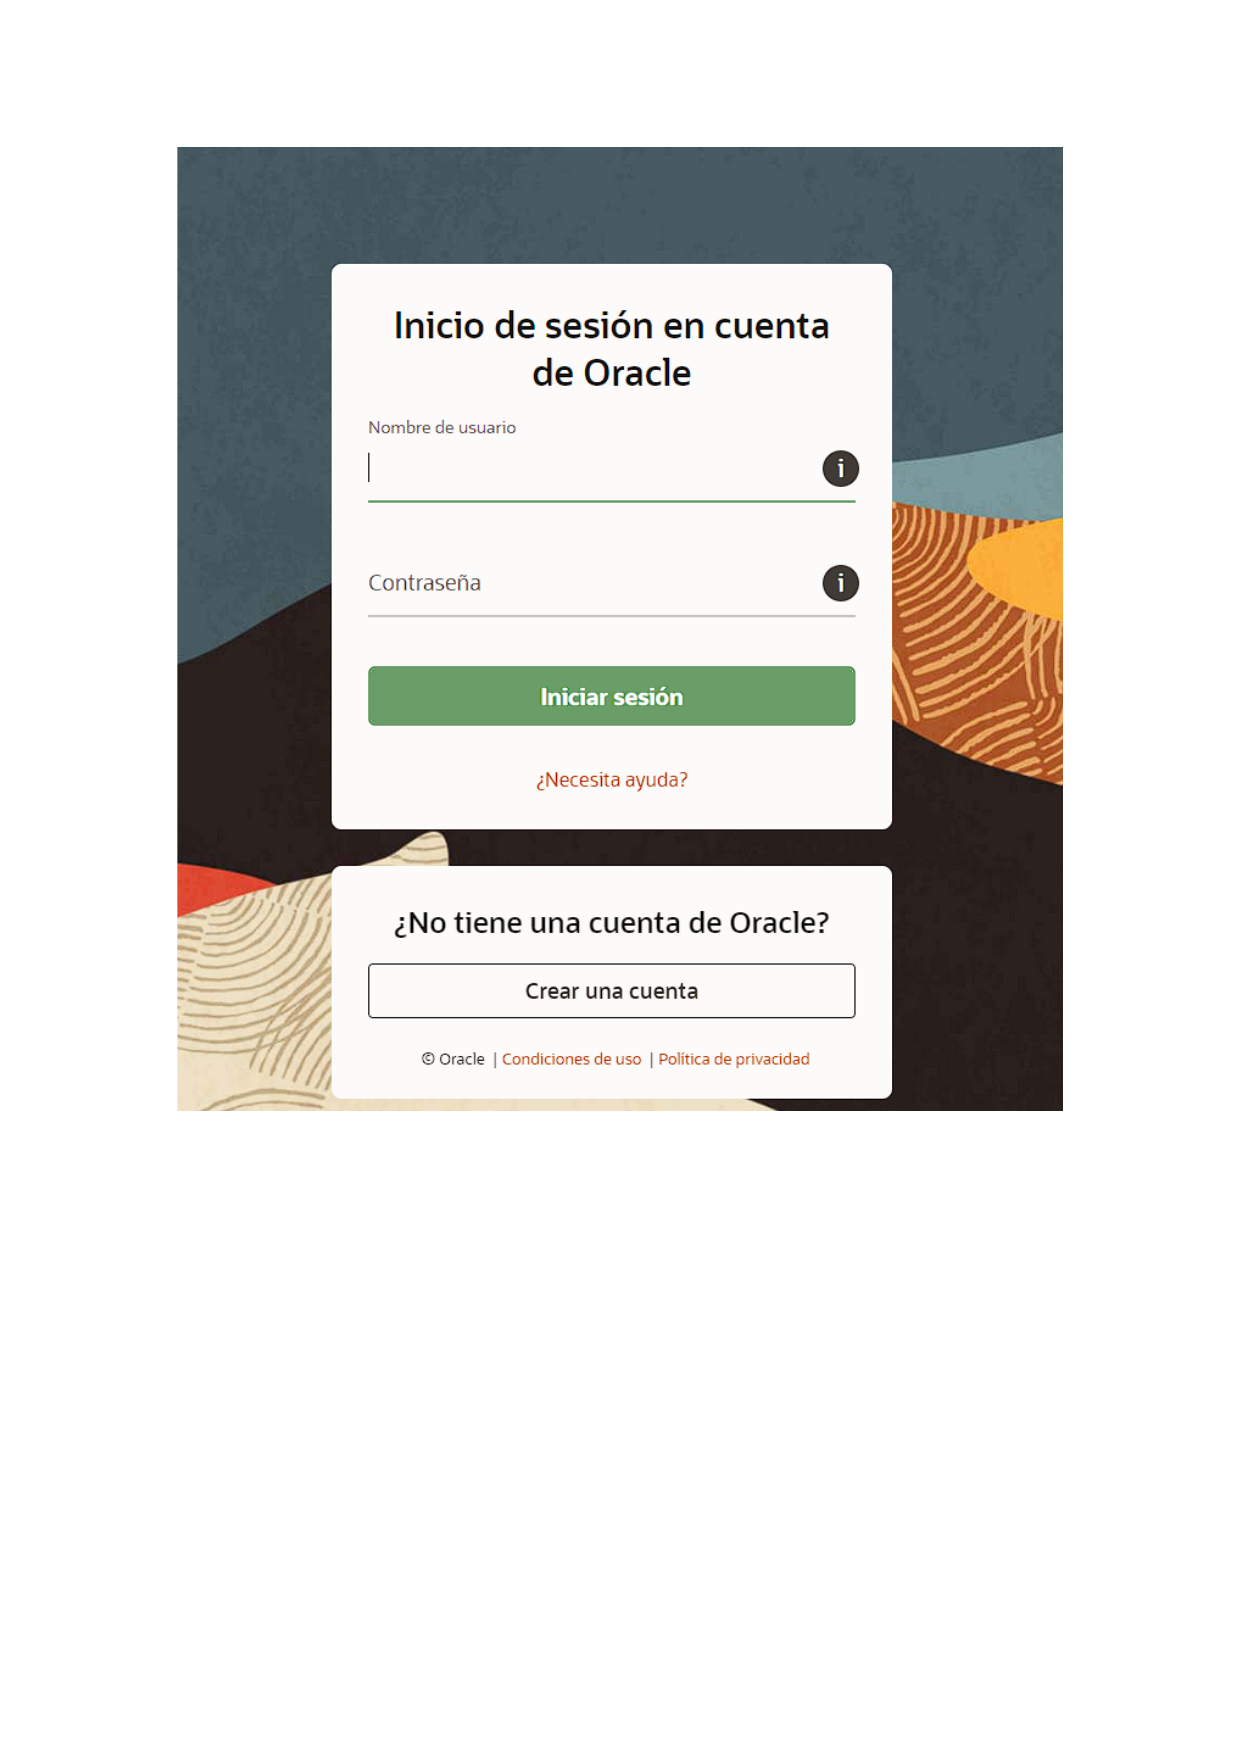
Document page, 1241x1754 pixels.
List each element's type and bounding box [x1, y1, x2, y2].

picture [177, 147, 1063, 1111]
